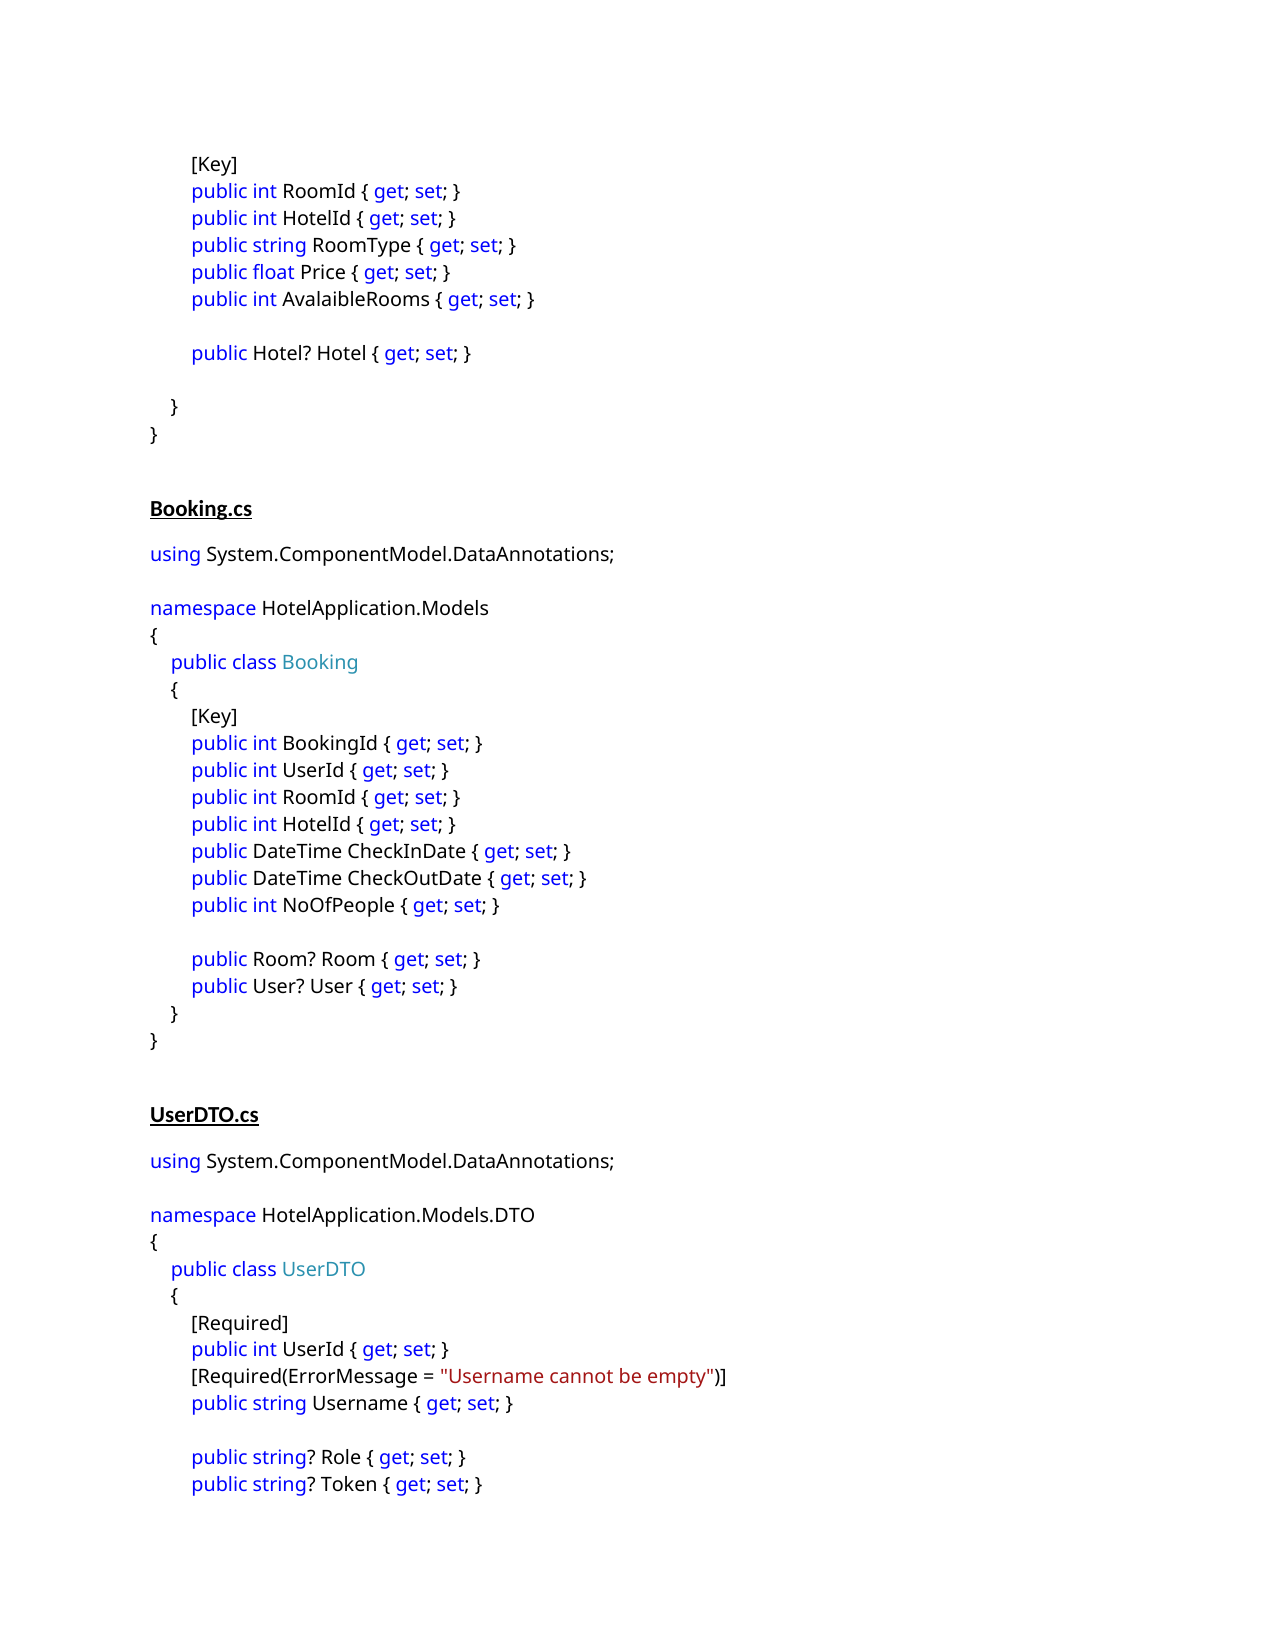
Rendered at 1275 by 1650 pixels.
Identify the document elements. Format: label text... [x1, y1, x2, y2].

text public int UserId { get; set; } [150, 1336, 1125, 1363]
text } [150, 999, 1125, 1026]
text public int RoomId { get; set; } [150, 783, 1125, 810]
text namespace HotelApplication.Models [150, 594, 1125, 621]
text public int AvalaibleRooms { get; set; } [150, 285, 1125, 312]
text public class UserDTO [150, 1255, 1125, 1282]
text [Required(ErrorMessage = "Username cannot be empty")] [150, 1363, 1125, 1390]
text using System.ComponentModel.DataAnnotations; [150, 1147, 1125, 1174]
text { [150, 1282, 1125, 1309]
text [Required] [150, 1309, 1125, 1336]
text public string Username { get; set; } [150, 1390, 1125, 1417]
text public string? Token { get; set; } [150, 1471, 1125, 1498]
text public int RoomId { get; set; } [150, 177, 1125, 204]
text public int UserId { get; set; } [150, 756, 1125, 783]
text public Hotel? Hotel { get; set; } [150, 339, 1125, 366]
text public User? User { get; set; } [150, 972, 1125, 999]
text UserDTO.cs [150, 1100, 1125, 1128]
text { [150, 621, 1125, 648]
text public string? Role { get; set; } [150, 1444, 1125, 1471]
text Booking.cs [150, 494, 1125, 522]
text public string RoomType { get; set; } [150, 231, 1125, 258]
text { [150, 1228, 1125, 1255]
text public int HotelId { get; set; } [150, 204, 1125, 231]
text public class Booking [150, 648, 1125, 675]
text } [150, 420, 1125, 447]
text using System.ComponentModel.DataAnnotations; [150, 541, 1125, 567]
text namespace HotelApplication.Models.DTO [150, 1201, 1125, 1228]
text [Key] [150, 702, 1125, 729]
text { [150, 675, 1125, 702]
text public Room? Room { get; set; } [150, 945, 1125, 972]
text public int HotelId { get; set; } [150, 810, 1125, 837]
text public DateTime CheckOutDate { get; set; } [150, 864, 1125, 891]
text public int NoOfPeople { get; set; } [150, 891, 1125, 918]
text public float Price { get; set; } [150, 258, 1125, 285]
text [Key] [150, 150, 1125, 177]
text } [150, 393, 1125, 420]
text public int BookingId { get; set; } [150, 729, 1125, 756]
text public DateTime CheckInDate { get; set; } [150, 837, 1125, 864]
text } [150, 1026, 1125, 1053]
